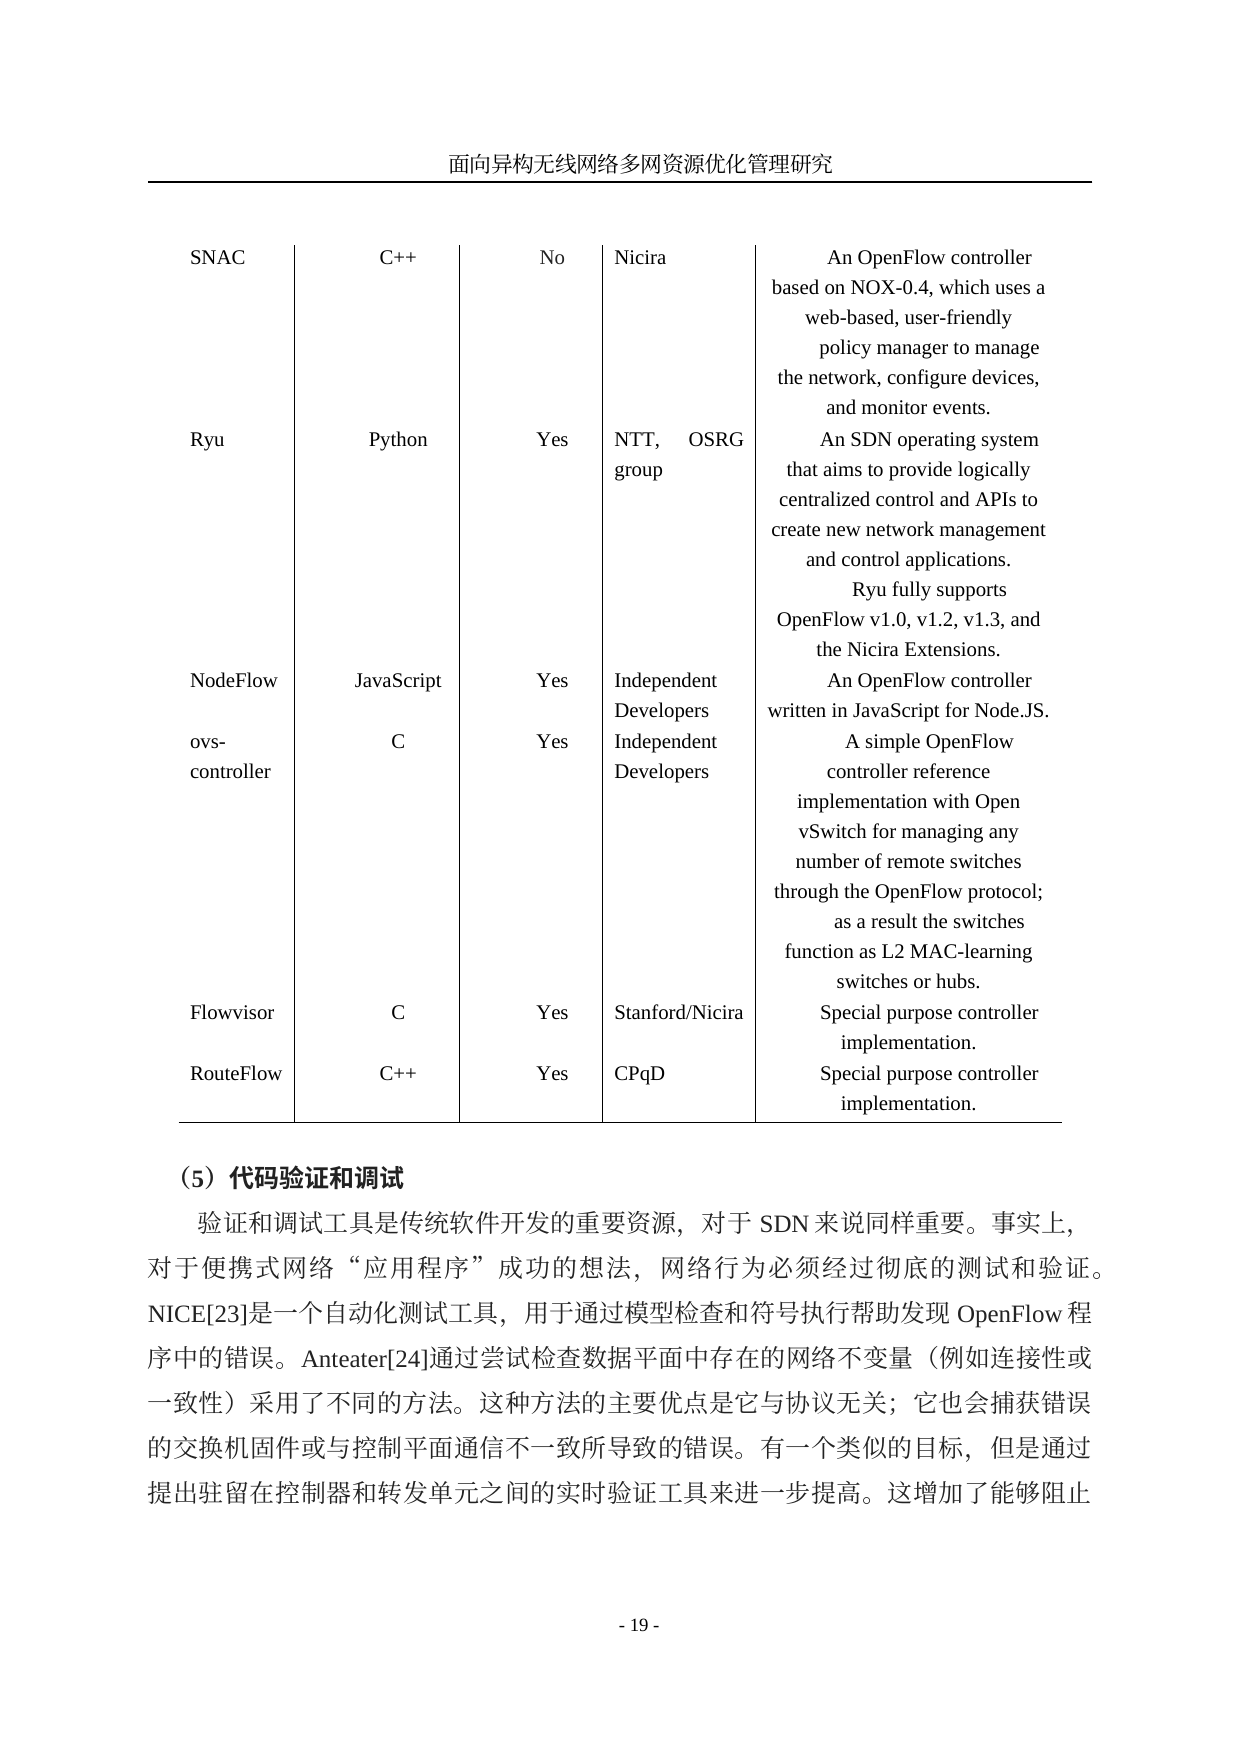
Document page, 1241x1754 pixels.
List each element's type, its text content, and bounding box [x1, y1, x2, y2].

table_cell JavaScript [295, 668, 459, 729]
table_cell Yes [460, 729, 602, 1000]
table_cell Yes [460, 668, 602, 729]
table_cell CPqD [603, 1061, 755, 1122]
table_cell Yes [460, 1000, 602, 1061]
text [148, 1204, 1092, 1509]
table_cell Special purpose controller implementation. [756, 1061, 1062, 1122]
table_cell C [295, 729, 459, 1000]
table_cell NodeFlow [179, 668, 294, 729]
table_cell Ryu [179, 426, 294, 668]
table_cell C++ [295, 1061, 459, 1122]
table_cell Yes [460, 1061, 602, 1122]
table_cell Flowvisor [179, 1000, 294, 1061]
table_cell ovs-controller [179, 729, 294, 1000]
table_cell C++ [295, 245, 459, 426]
table_cell RouteFlow [179, 1061, 294, 1122]
table_cell Independent Developers [603, 729, 755, 1000]
table_cell A simple OpenFlow controller reference implementation with Open vSwitch for managing any number of remote switches through the OpenFlow protocol; as a result the switches function as L2 MAC-learning switches or hubs. [756, 729, 1062, 1000]
table_cell Independent Developers [603, 668, 755, 729]
table_cell An OpenFlow controller written in JavaScript for Node.JS. [756, 668, 1062, 729]
table_cell Nicira [603, 245, 755, 426]
table_cell Stanford/Nicira [603, 1000, 755, 1061]
table_cell C [295, 1000, 459, 1061]
table_cell An OpenFlow controller based on NOX-0.4, which uses a web-based, user-friendly policy manager to manage the network, configure devices, and monitor events. [756, 245, 1062, 426]
table_cell Yes [460, 426, 602, 668]
text （5）代码验证和调试 [148, 1159, 1092, 1195]
table_cell An SDN operating system that aims to provide logically centralized control and APIs to create new network management and control applications. Ryu fully supports OpenFlow v1.0, v1.2, v1.3, and the Nicira Extensions. [756, 426, 1062, 668]
table_cell NTT, OSRG group [603, 426, 755, 668]
table_cell Python [295, 426, 459, 668]
table_cell No [460, 245, 602, 426]
table_cell Special purpose controller implementation. [756, 1000, 1062, 1061]
table_cell SNAC [179, 245, 294, 426]
